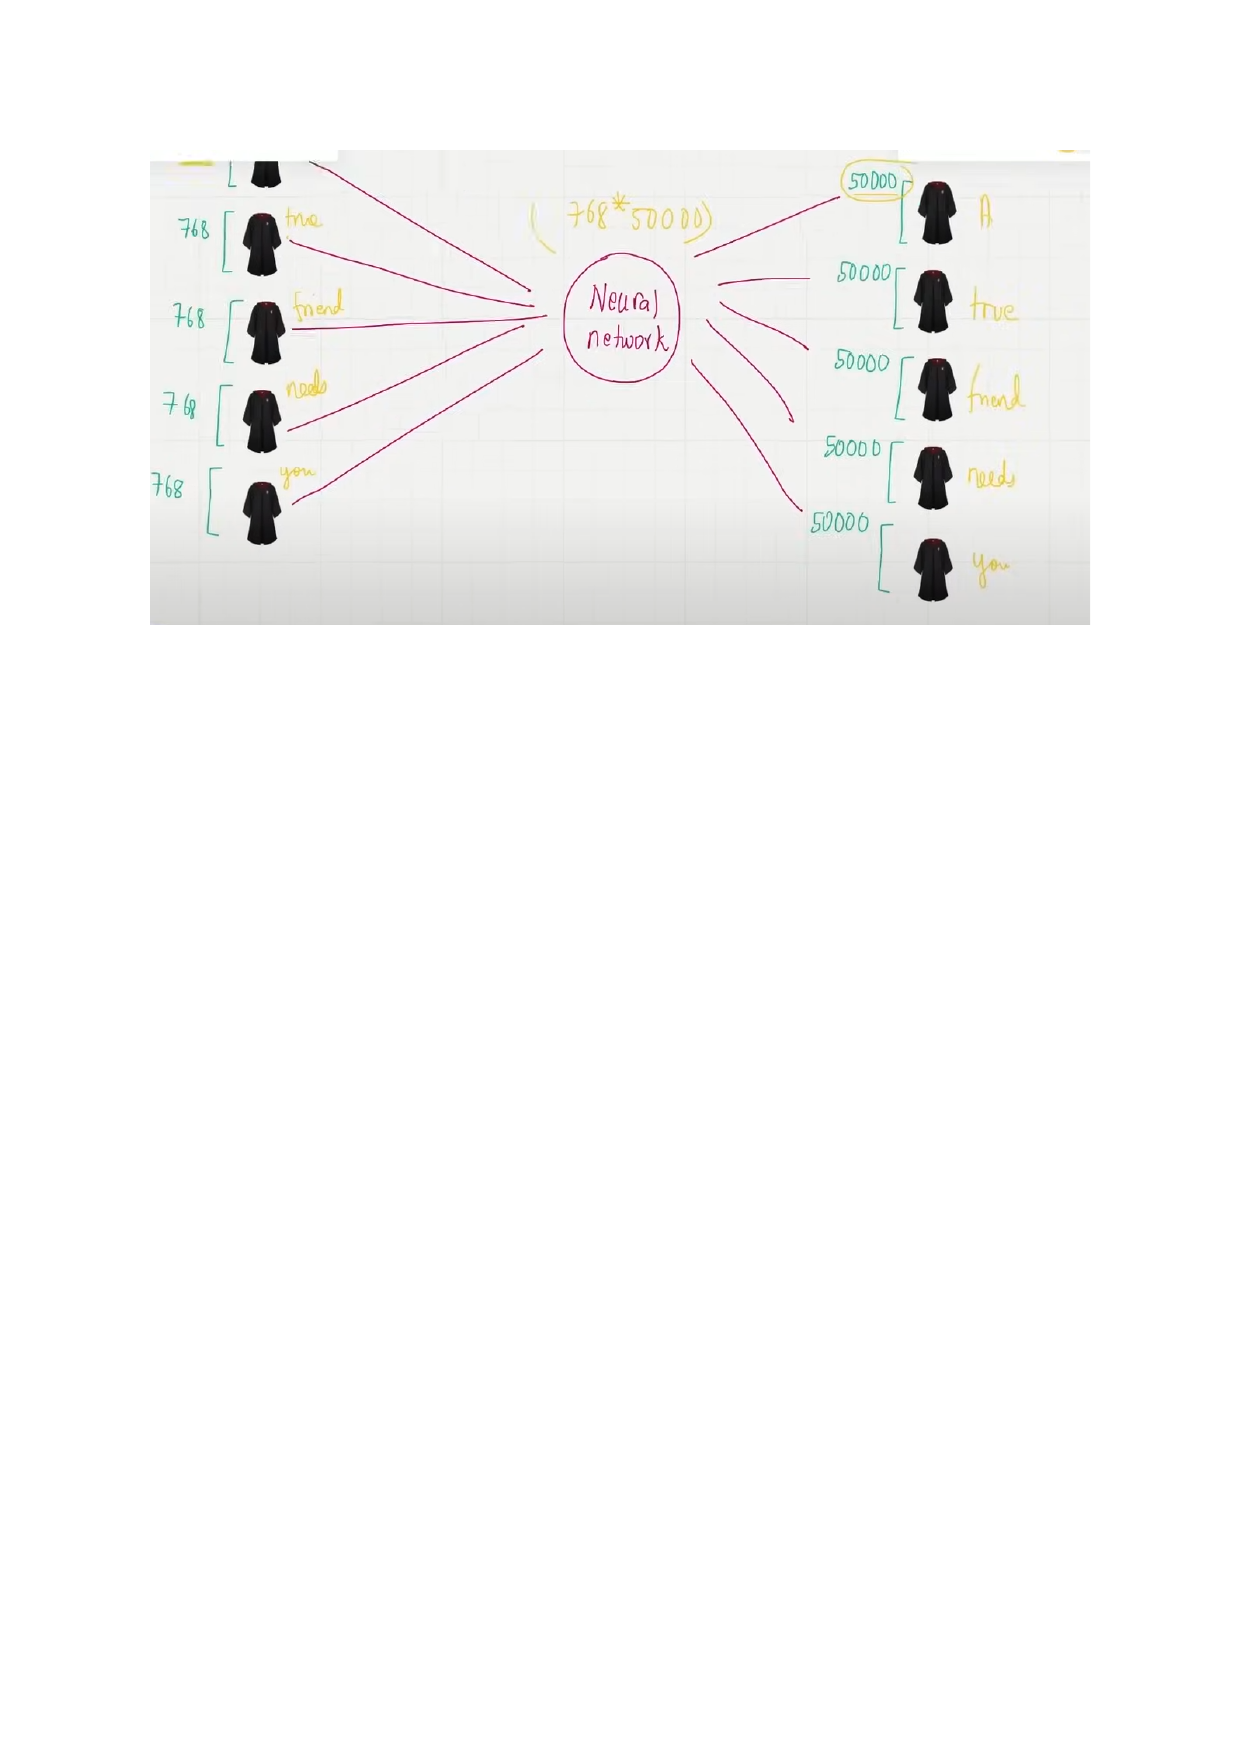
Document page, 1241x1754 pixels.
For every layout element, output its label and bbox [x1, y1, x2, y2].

picture [150, 150, 1091, 625]
